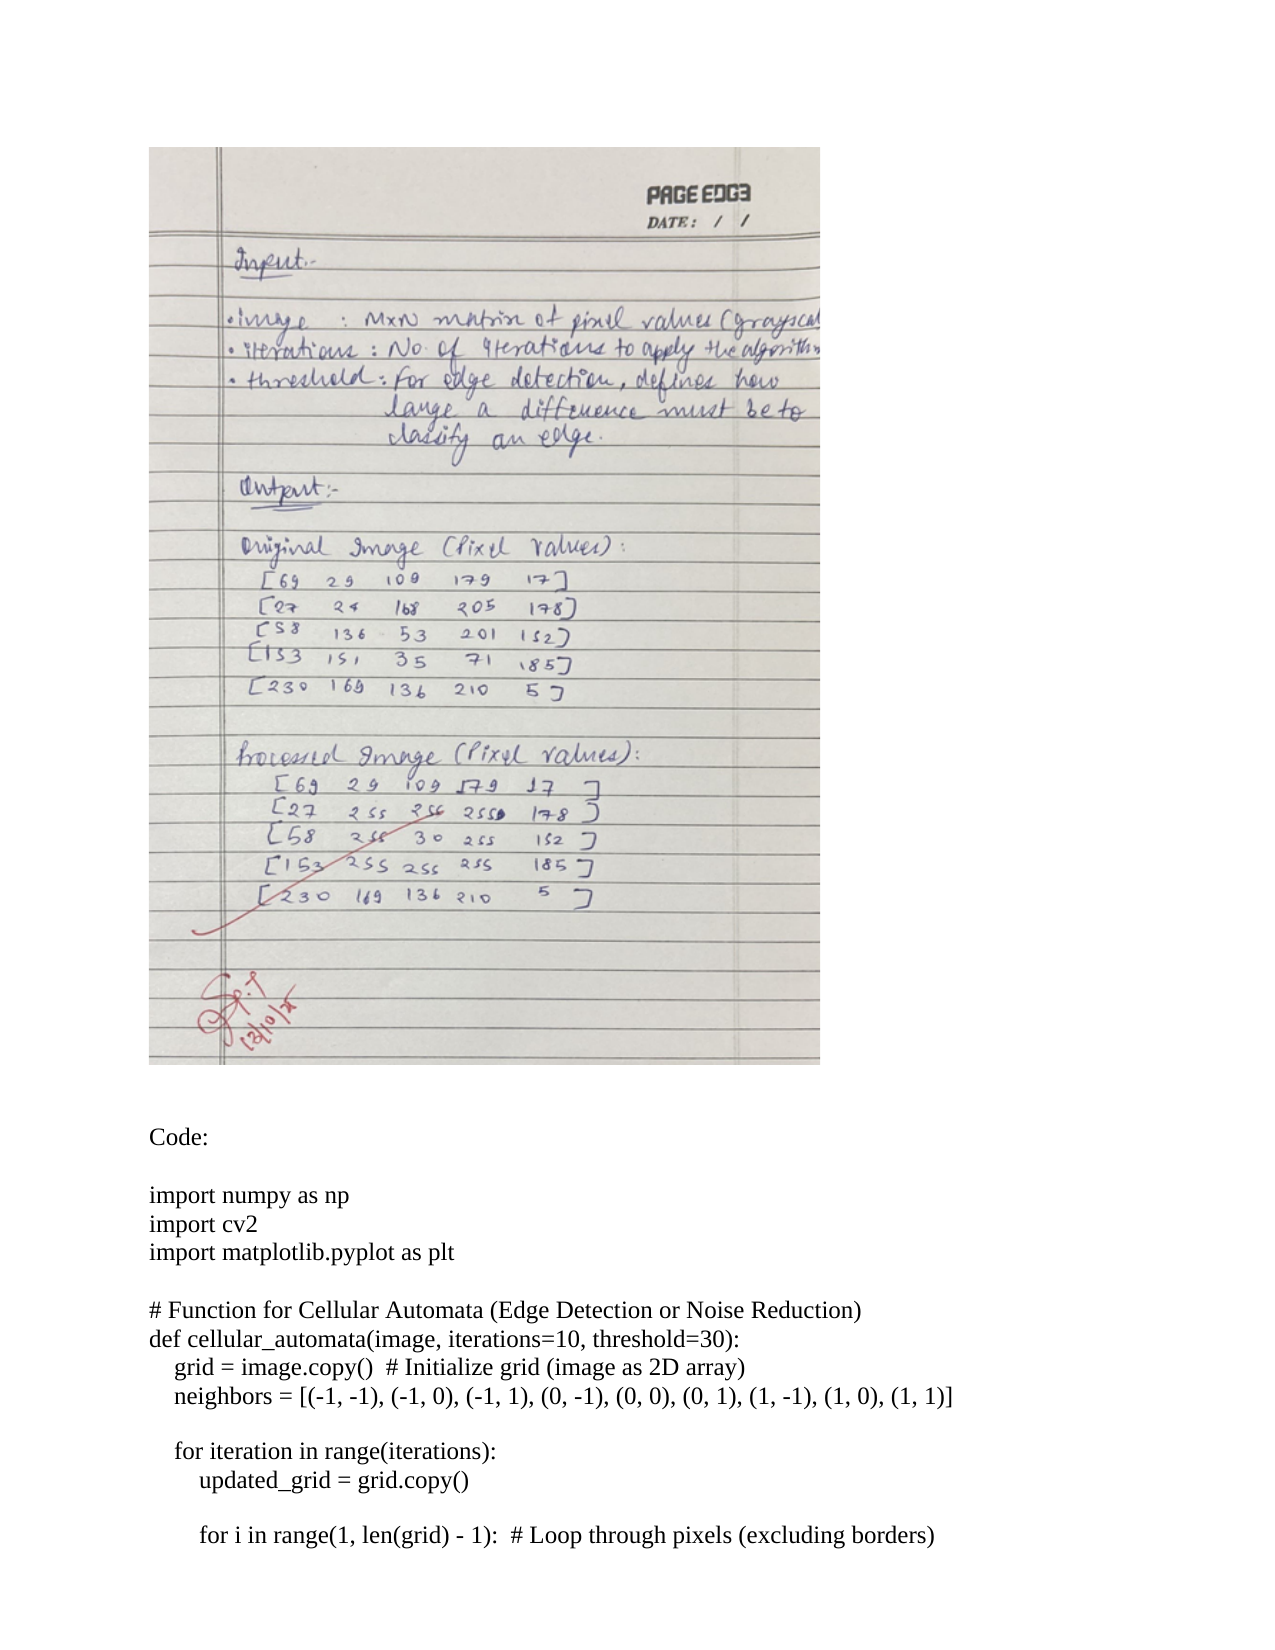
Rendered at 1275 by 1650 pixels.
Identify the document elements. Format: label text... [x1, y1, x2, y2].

text import matplotlib.pyplot as plt [149, 1237, 1169, 1266]
text neighbors = [(-1, -1), (-1, 0), (-1, 1), (0, -1), (0, 0), (0, 1), (1, -1), (1, 0), (1, 1)] [149, 1381, 1169, 1410]
text for iteration in range(iterations): [149, 1436, 1169, 1465]
text grid = image.copy() # Initialize grid (image as 2D array) [149, 1352, 1169, 1381]
text updated_grid = grid.copy() [149, 1465, 1169, 1494]
text # Function for Cellular Automata (Edge Detection or Noise Reduction) [149, 1295, 1169, 1324]
text Code: [149, 1122, 1169, 1151]
text def cellular_automata(image, iterations=10, threshold=30): [149, 1324, 1169, 1352]
text import numpy as np [149, 1180, 1169, 1209]
text for i in range(1, len(grid) - 1): # Loop through pixels (excluding borders) [149, 1520, 1169, 1549]
picture [148, 147, 821, 1065]
text import cv2 [149, 1209, 1169, 1237]
